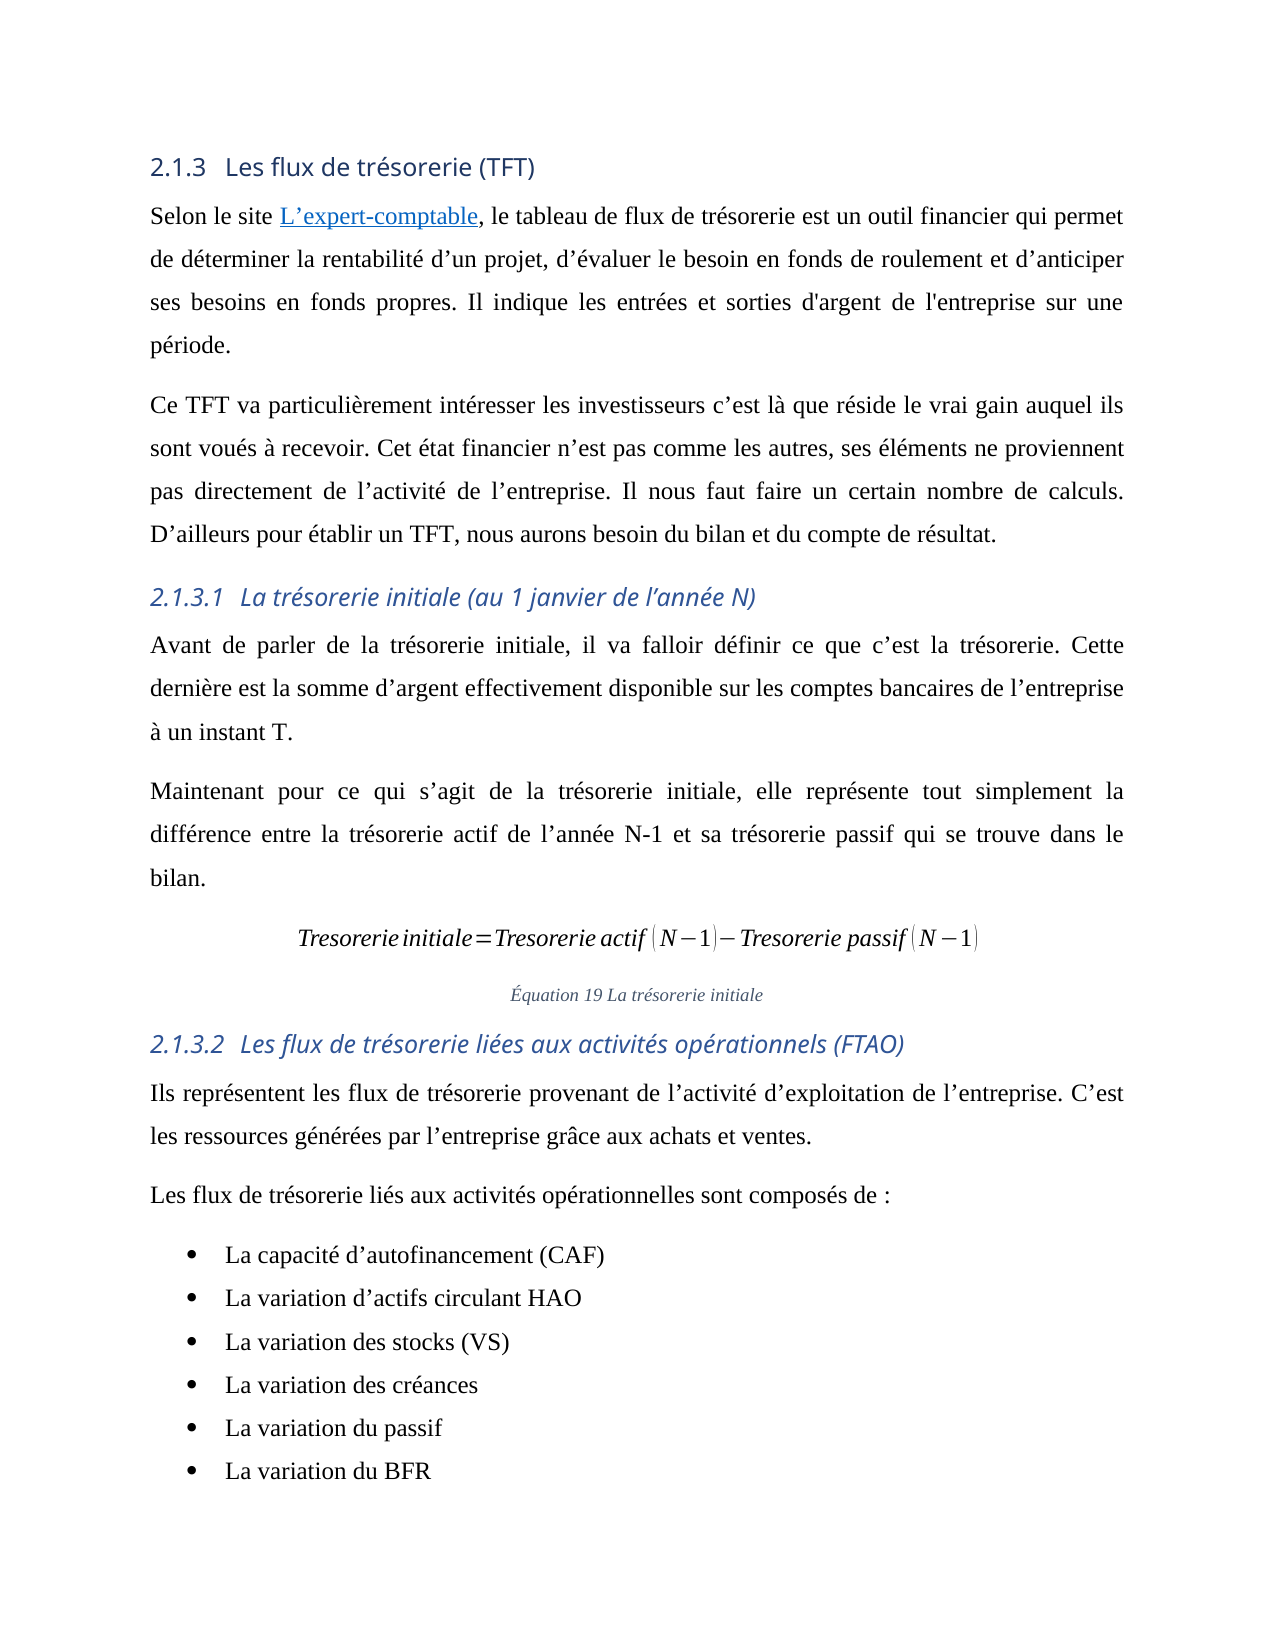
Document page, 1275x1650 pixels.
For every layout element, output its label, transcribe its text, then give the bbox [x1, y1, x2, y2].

text Maintenant pour ce qui s’agit de la trésorerie initiale, elle représente tout simplement la différence entre la trésorerie actif de l’année N-1 et sa trésorerie passif qui se trouve dans le bilan. [150, 776, 1125, 891]
text Ils représentent les flux de trésorerie provenant de l’activité d’exploitation de l’entreprise. C’est les ressources générées par l’entreprise grâce aux achats et ventes. [150, 1078, 1125, 1149]
list La variation des créances [187, 1370, 1125, 1398]
subtitle Les flux de trésorerie (TFT) [150, 150, 1125, 184]
subtitle La trésorerie initiale (au 1 janvier de l’année N) [150, 579, 1125, 613]
text Les flux de trésorerie liés aux activités opérationnelles sont composés de : [150, 1181, 1125, 1209]
text Ce TFT va particulièrement intéresser les investisseurs c’est là que réside le vrai gain auquel ils sont voués à recevoir. Cet état financier n’est pas comme les autres, ses éléments ne proviennent pas directement de l’activité de l’entreprise. Il nous faut faire un certain nombre de calculs. D’ailleurs pour établir un TFT, nous aurons besoin du bilan et du compte de résultat. [150, 390, 1125, 548]
subtitle Les flux de trésorerie liées aux activités opérationnels (FTAO) [150, 1027, 1125, 1061]
list La variation d’actifs circulant HAO [187, 1283, 1125, 1312]
text Équation 19 La trésorerie initiale [150, 984, 1125, 1006]
list La capacité d’autofinancement (CAF) [187, 1240, 1125, 1269]
list La variation des stocks (VS) [187, 1327, 1125, 1355]
text Selon le site L’expert-comptable, le tableau de flux de trésorerie est un outil financier qui permet de déterminer la rentabilité d’un projet, d’évaluer le besoin en fonds de roulement et d’anticiper ses besoins en fonds propres. Il indique les entrées et sorties d'argent de l'entreprise sur une période. [150, 201, 1125, 359]
text Avant de parler de la trésorerie initiale, il va falloir définir ce que c’est la trésorerie. Cette dernière est la somme d’argent effectivement disponible sur les comptes bancaires de l’entreprise à un instant T. [150, 630, 1125, 745]
list La variation du BFR [187, 1456, 1125, 1485]
list La variation du passif [187, 1413, 1125, 1442]
